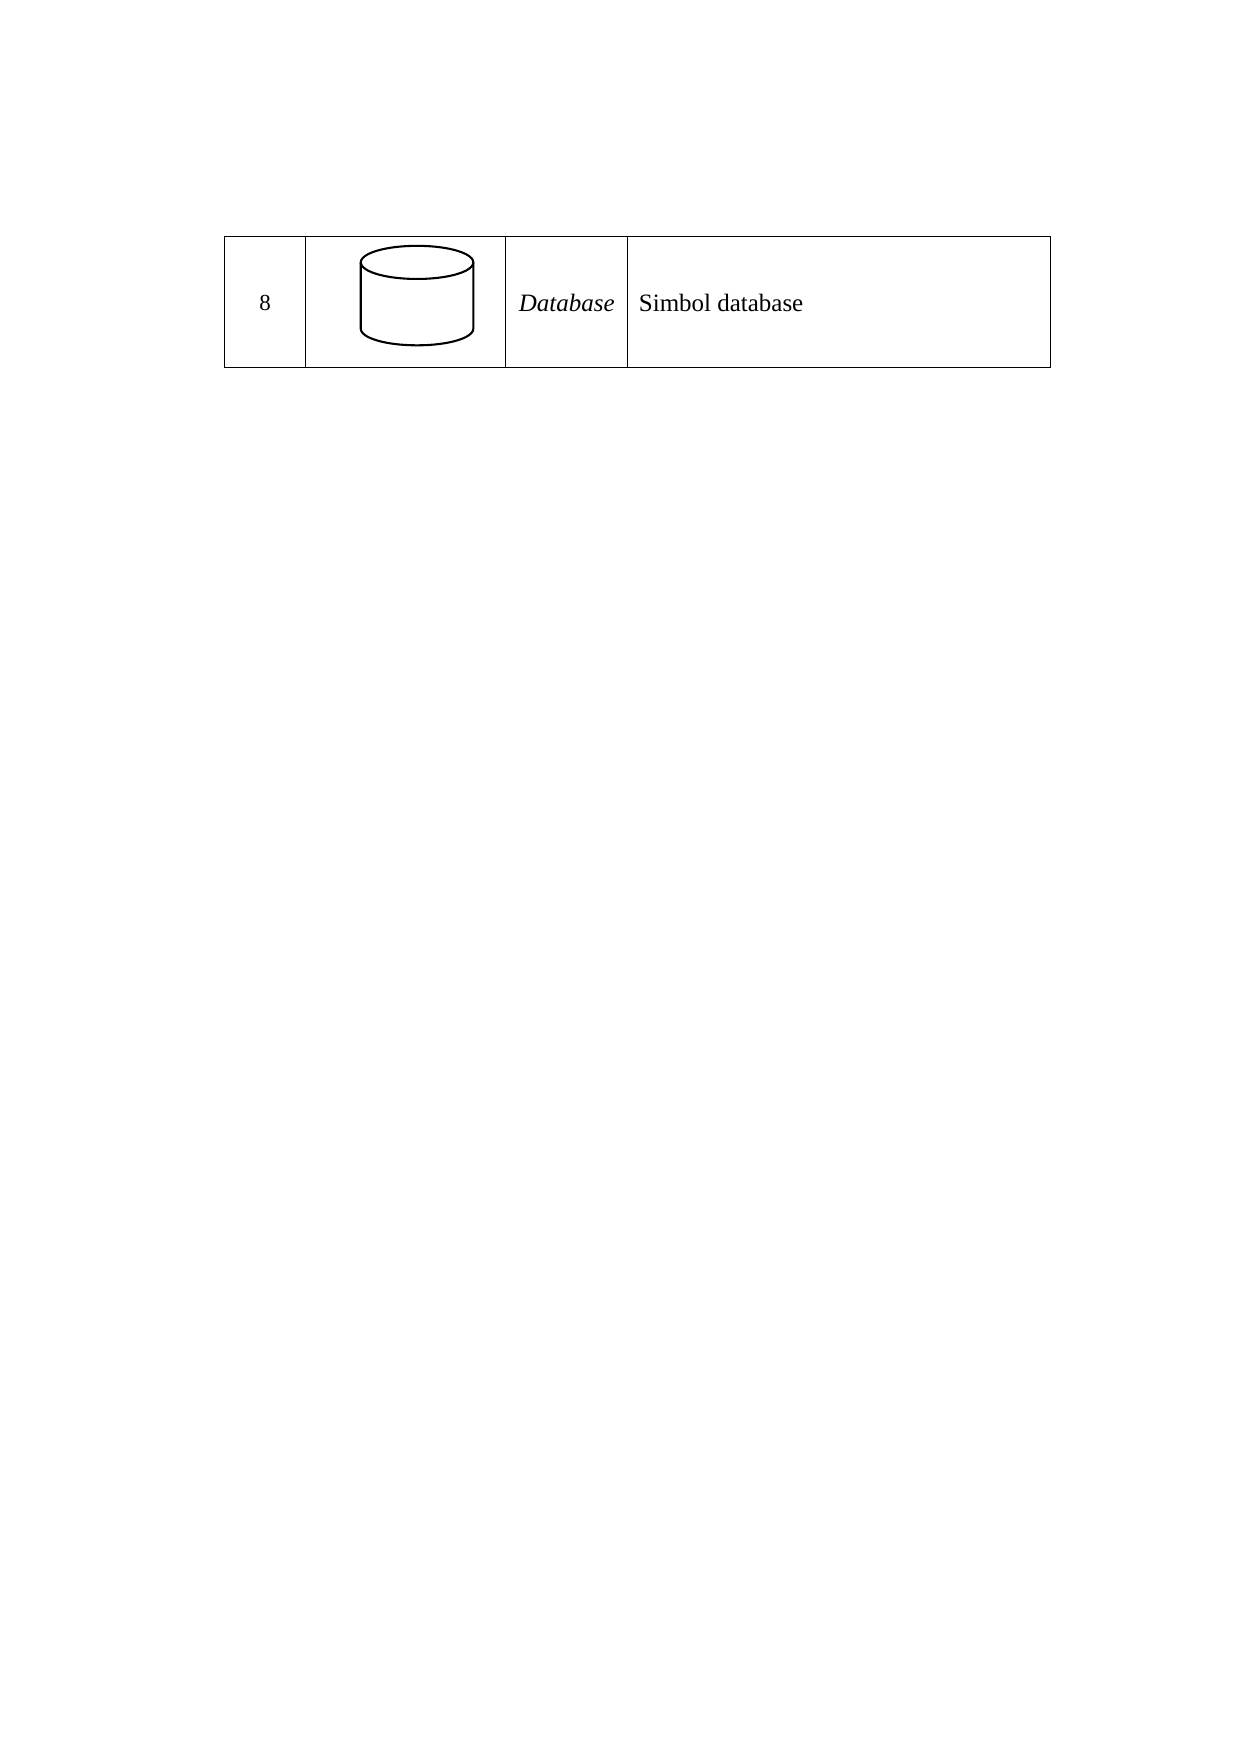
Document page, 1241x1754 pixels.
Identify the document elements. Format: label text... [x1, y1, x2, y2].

table_cell Simbol database [628, 237, 1050, 367]
table_cell [306, 237, 505, 367]
table_cell 8 [225, 237, 305, 367]
table_cell Database [506, 237, 627, 367]
